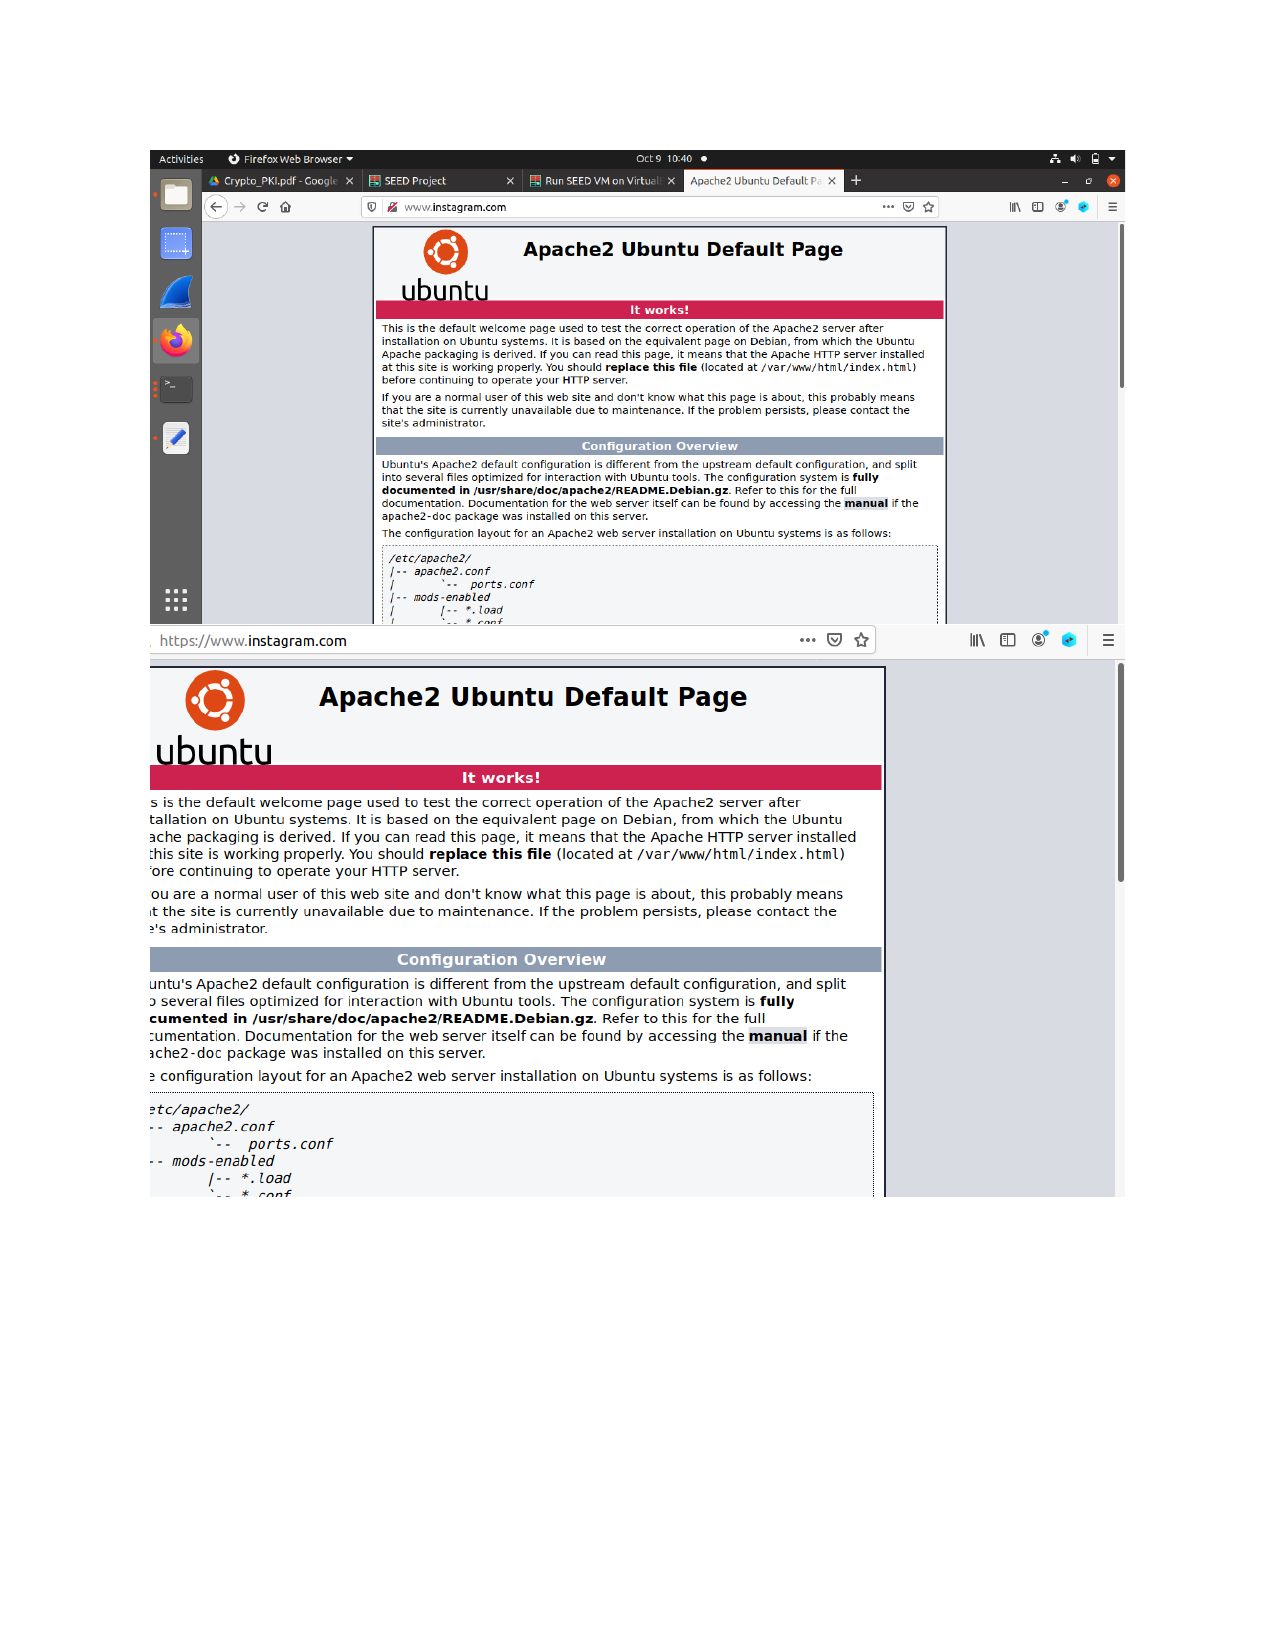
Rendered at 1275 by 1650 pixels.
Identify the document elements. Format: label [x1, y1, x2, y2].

picture [150, 150, 1125, 624]
picture [150, 625, 1125, 1197]
